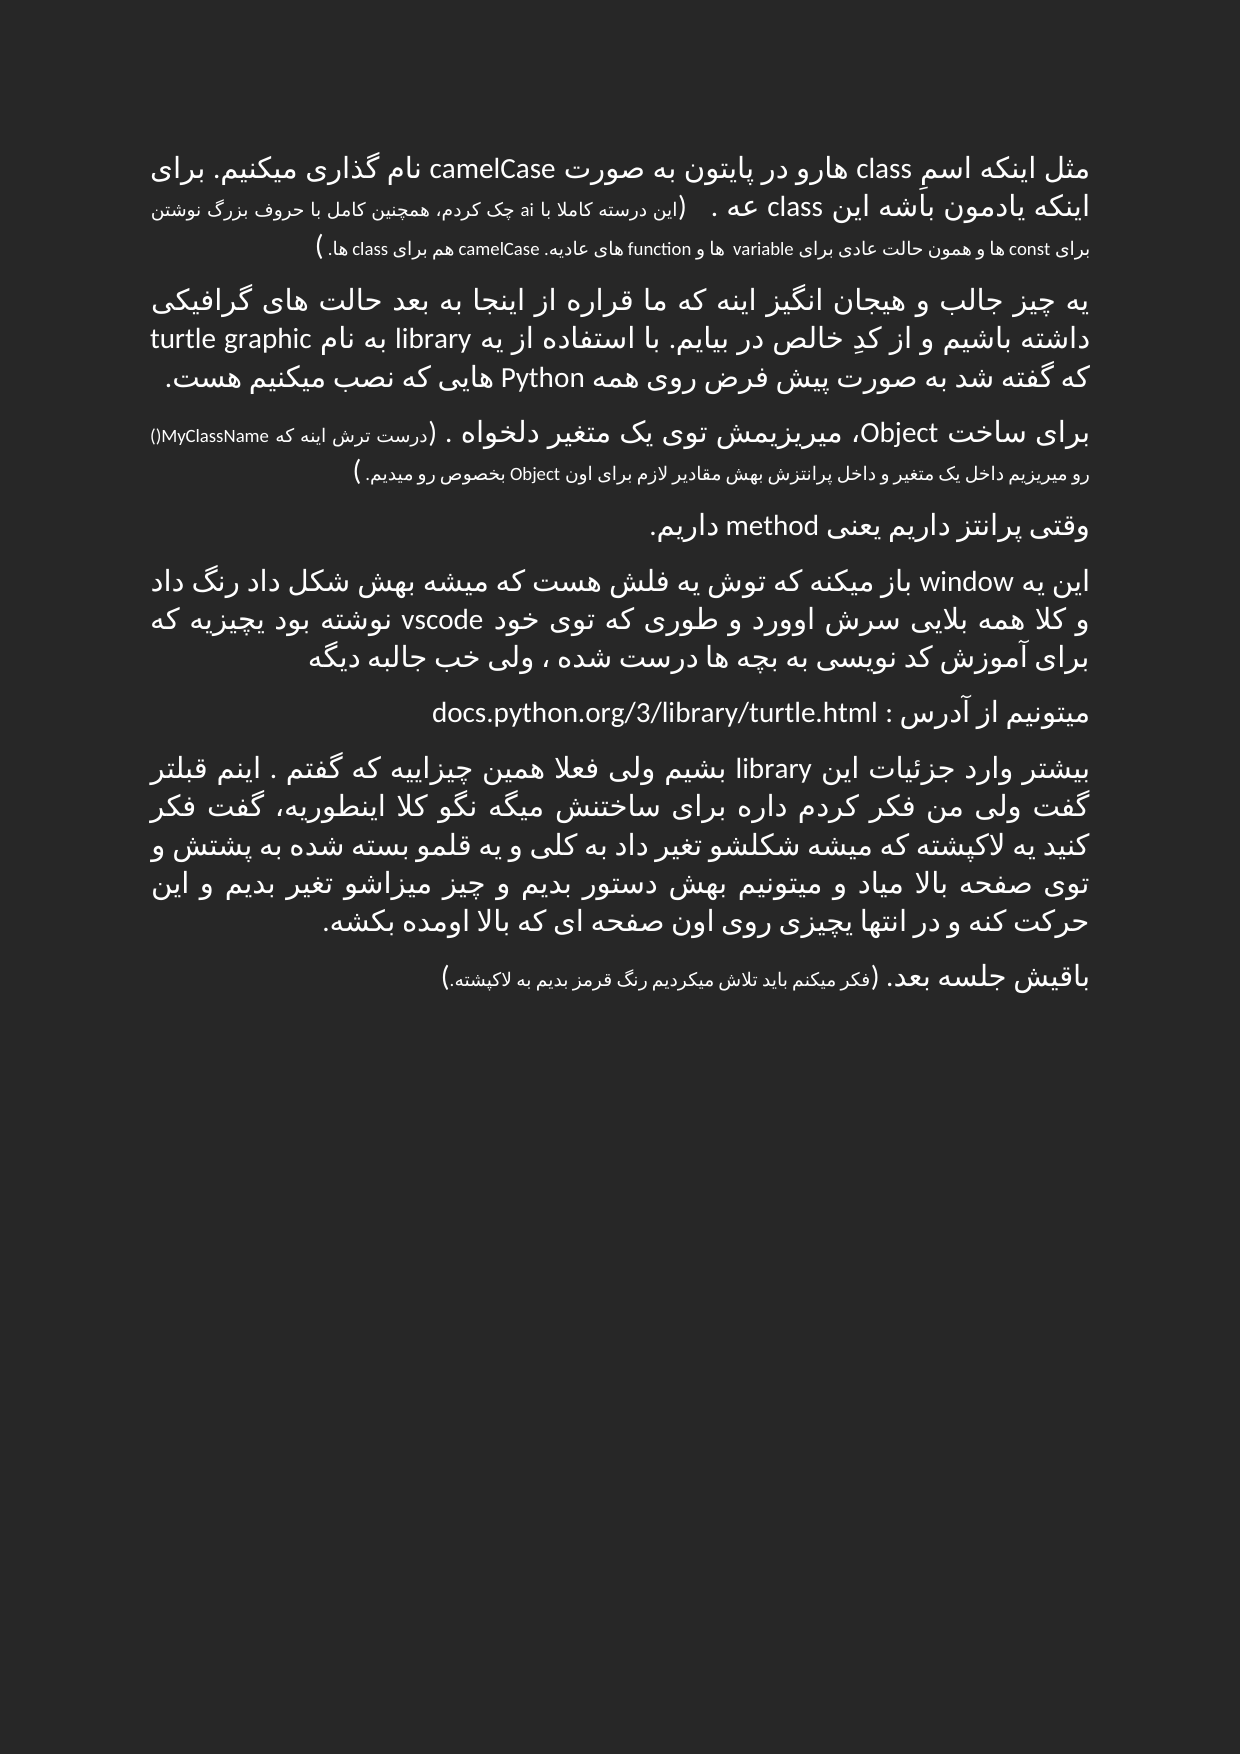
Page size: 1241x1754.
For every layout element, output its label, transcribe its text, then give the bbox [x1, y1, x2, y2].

text یه چیز جالب و هیجان انگیز اینه که ما قراره از اینجا به بعد حالت های گرافیکی داشته باشیم و از کدِ خالص در بیایم. با استفاده از یه library به نام turtle graphic که گفته شد به صورت پیش فرض روی همه Python هایی که نصب میکنیم هست. [150, 282, 1090, 394]
text مثل اینکه اسمِ class هارو در پایتون به صورت camelCase نام گذاری میکنیم. برای اینکه یادمون باشه این class عه . (این درسته کاملا با ai چک کردم، همچنین کامل با حروف بزرگ نوشتن برای const ها و همون حالت عادی برای variable ها و function های عادیه. camelCase هم برای class ها. ) [150, 150, 1090, 262]
text این یه window باز میکنه که توش یه فلش هست که میشه بهش شکل داد رنگ داد و کلا همه بلایی سرش اوورد و طوری که توی خود vscode نوشته بود یچیزیه که برای آموزش کد نویسی به بچه ها درست شده ، ولی خب جالبه دیگه [150, 563, 1090, 675]
text باقیش جلسه بعد. (فکر میکنم باید تلاش میکردیم رنگ قرمز بدیم به لاکپشته.) [150, 958, 1090, 994]
text بیشتر وارد جزئیات این library بشیم ولی فعلا همین چیزاییه که گفتم . اینم قبلتر گفت ولی من فکر کردم داره برای ساختنش میگه نگو کلا اینطوریه، گفت فکر کنید یه لاکپشته که میشه شکلشو تغیر داد به کلی و یه قلمو بسته شده به پشتش و توی صفحه بالا میاد و میتونیم بهش دستور بدیم و چیز میزاشو تغیر بدیم و این حرکت کنه و در انتها یچیزی روی اون صفحه ای که بالا اومده بکشه. [150, 750, 1090, 939]
text میتونیم از آدرس : docs.python.org/3/library/turtle.html [150, 694, 1090, 730]
text برای ساخت Object، میریزیمش توی یک متغیر دلخواه . (درست ترش اینه که MyClassName() رو میریزیم داخل یک متغیر و داخل پرانتزش بهش مقادیر لازم برای اون Object بخصوص رو میدیم. ) [150, 414, 1090, 488]
text وقتی پرانتز داریم یعنی method داریم. [150, 507, 1090, 543]
